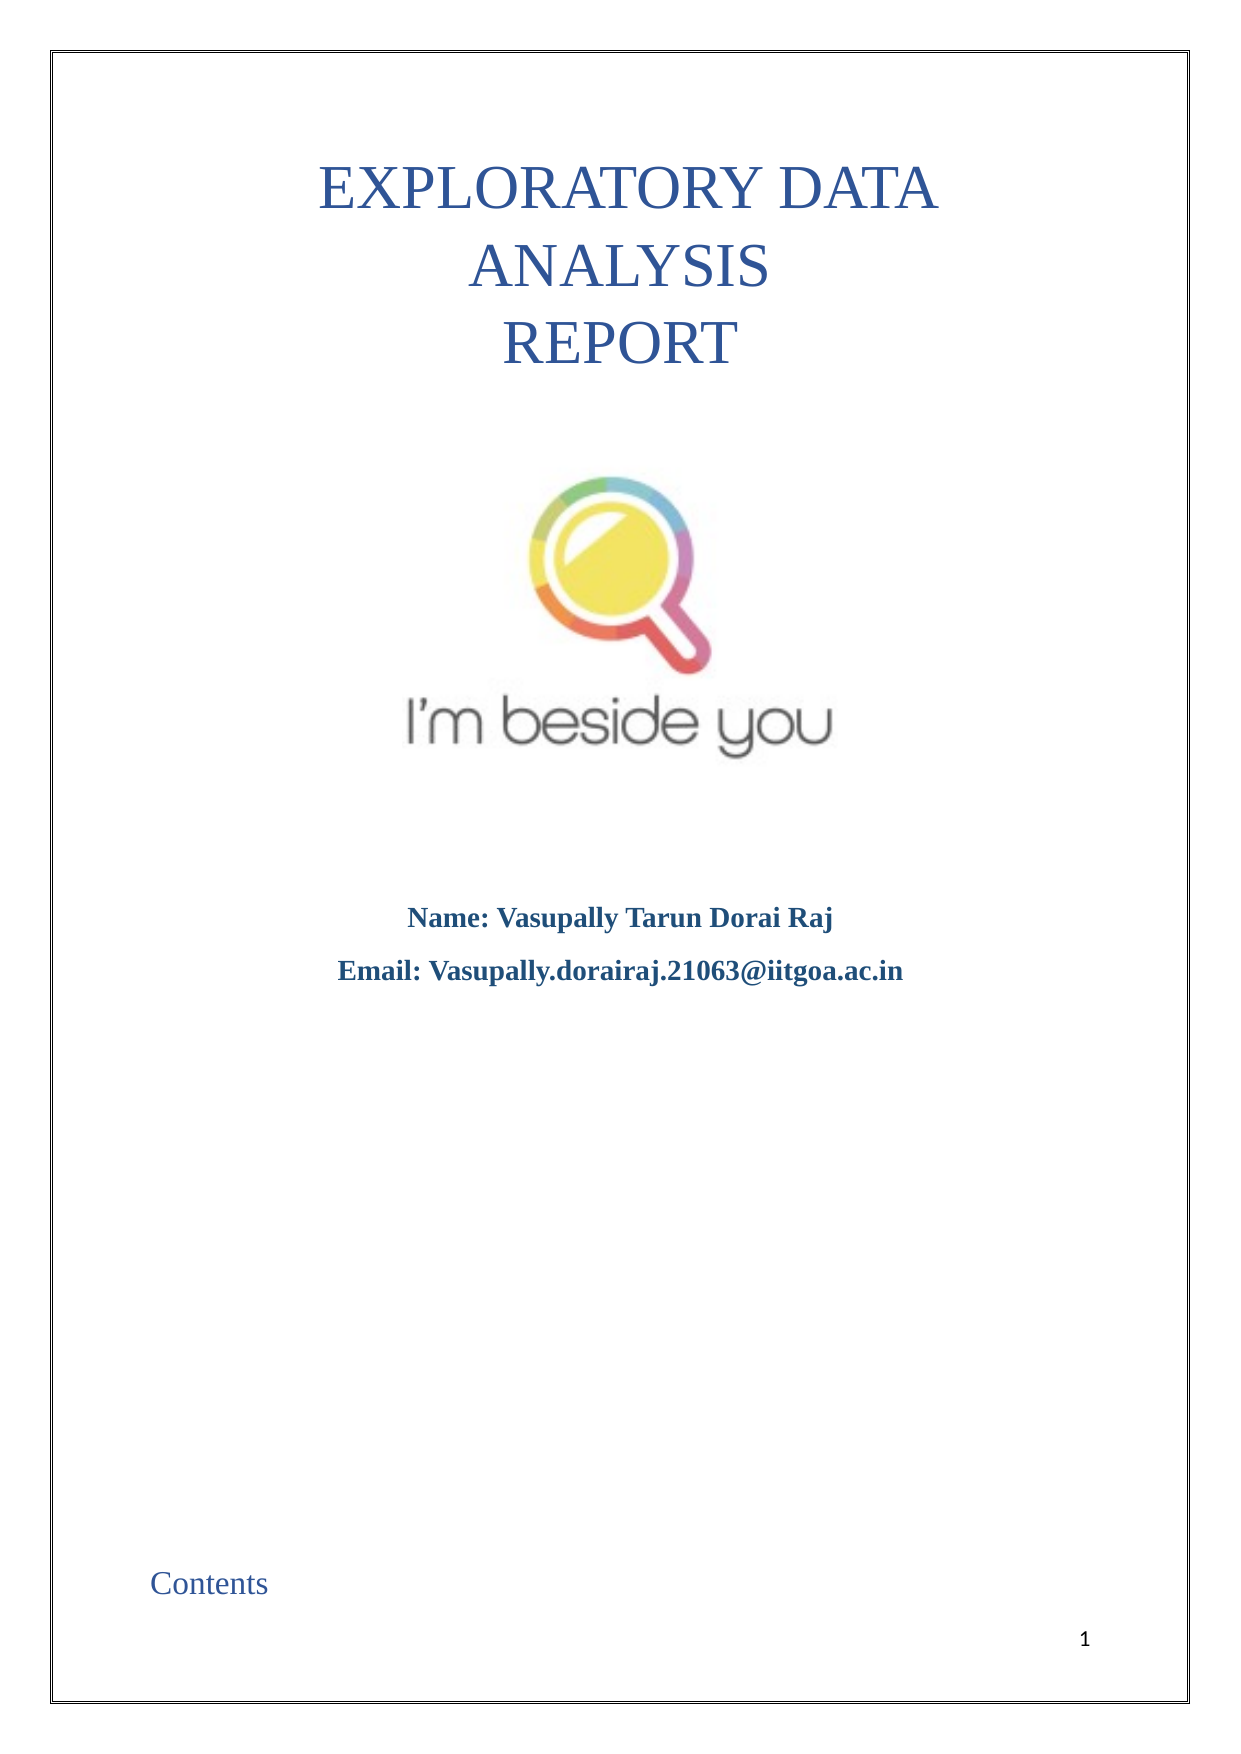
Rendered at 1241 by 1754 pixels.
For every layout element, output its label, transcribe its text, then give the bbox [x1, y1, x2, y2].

text Name: Vasupally Tarun Dorai Raj [150, 900, 1090, 933]
text EXPLORATORY DATA ANALYSIS REPORT [150, 150, 1090, 377]
picture [402, 399, 839, 836]
text Email: Vasupally.dorairaj.21063@iitgoa.ac.in [150, 953, 1090, 986]
